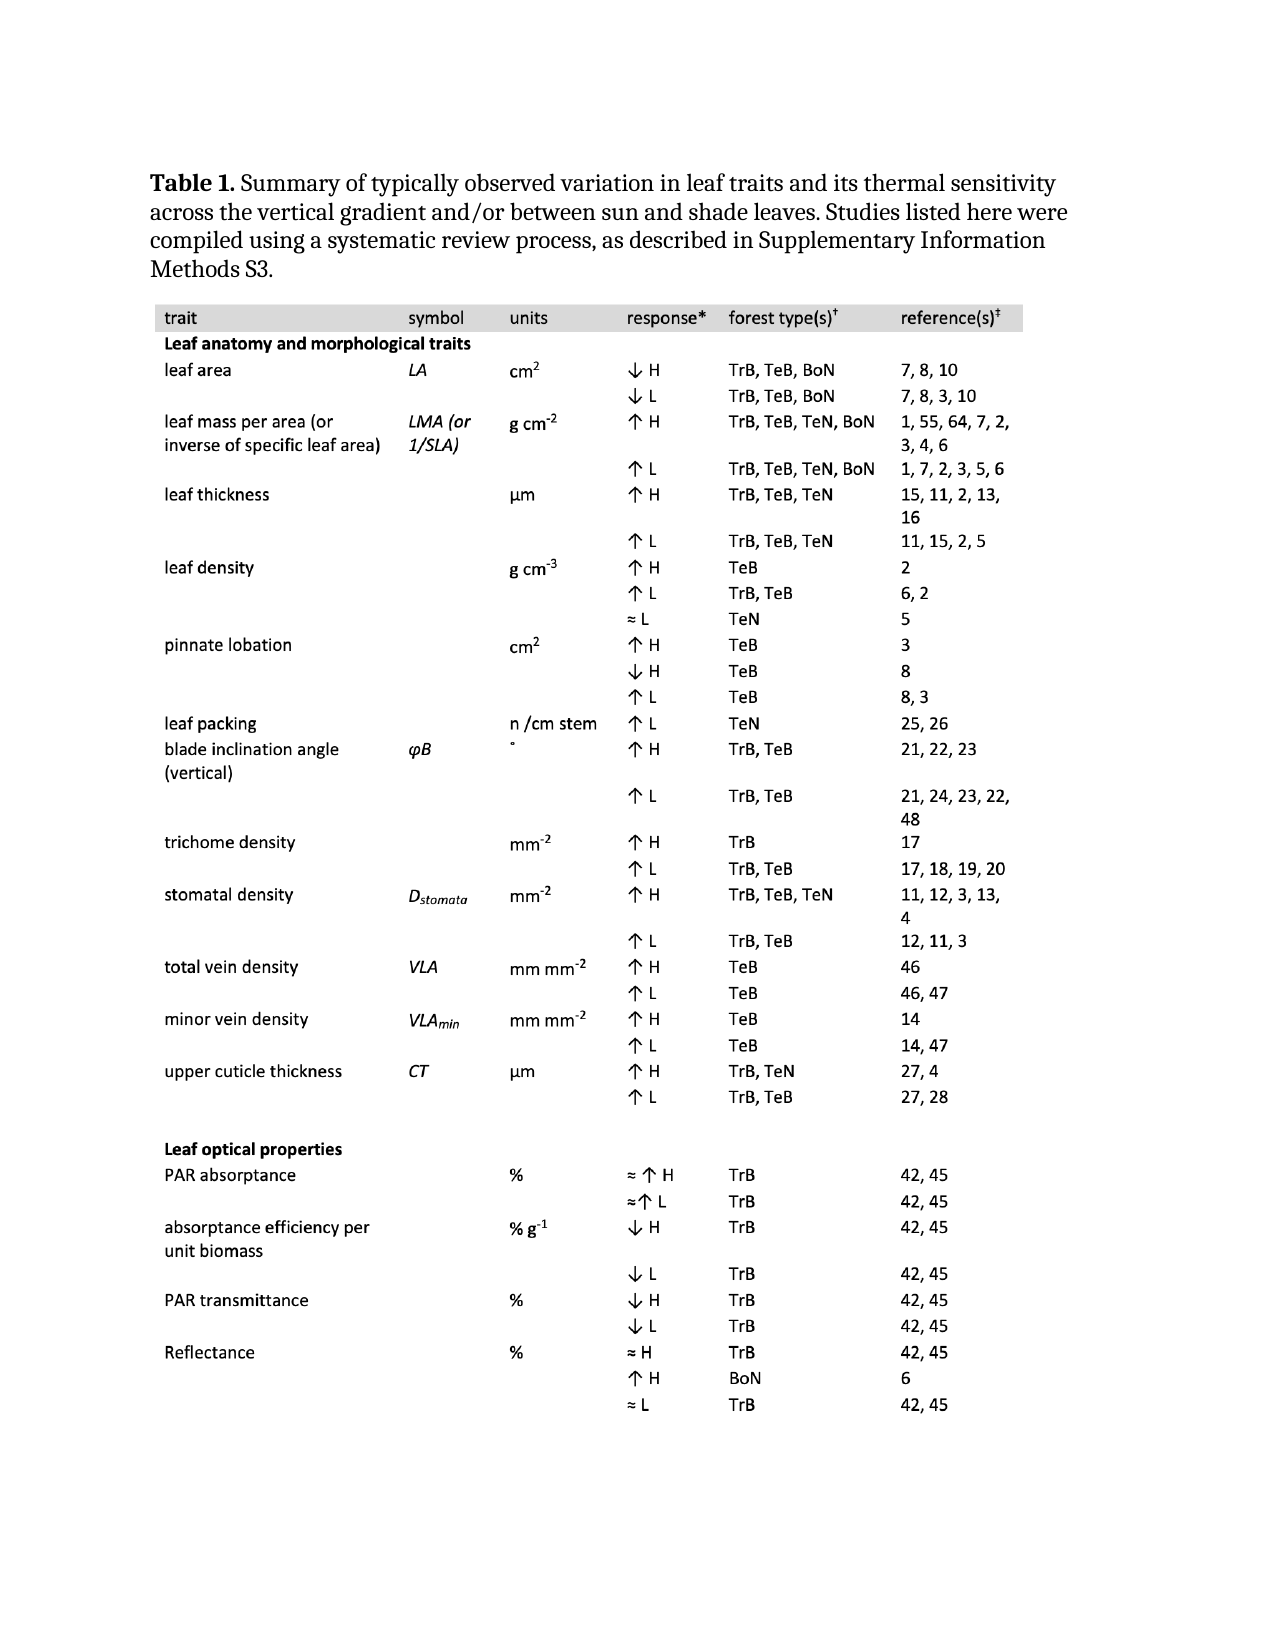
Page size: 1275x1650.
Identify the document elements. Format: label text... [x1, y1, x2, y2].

text Table 1. Summary of typically observed variation in leaf traits and its thermal sensitivity across the vertical gradient and/or between sun and shade leaves. Studies listed here were compiled using a systematic review process, as described in Supplementary Information Methods S3. [150, 169, 1125, 284]
picture [150, 302, 1025, 1434]
